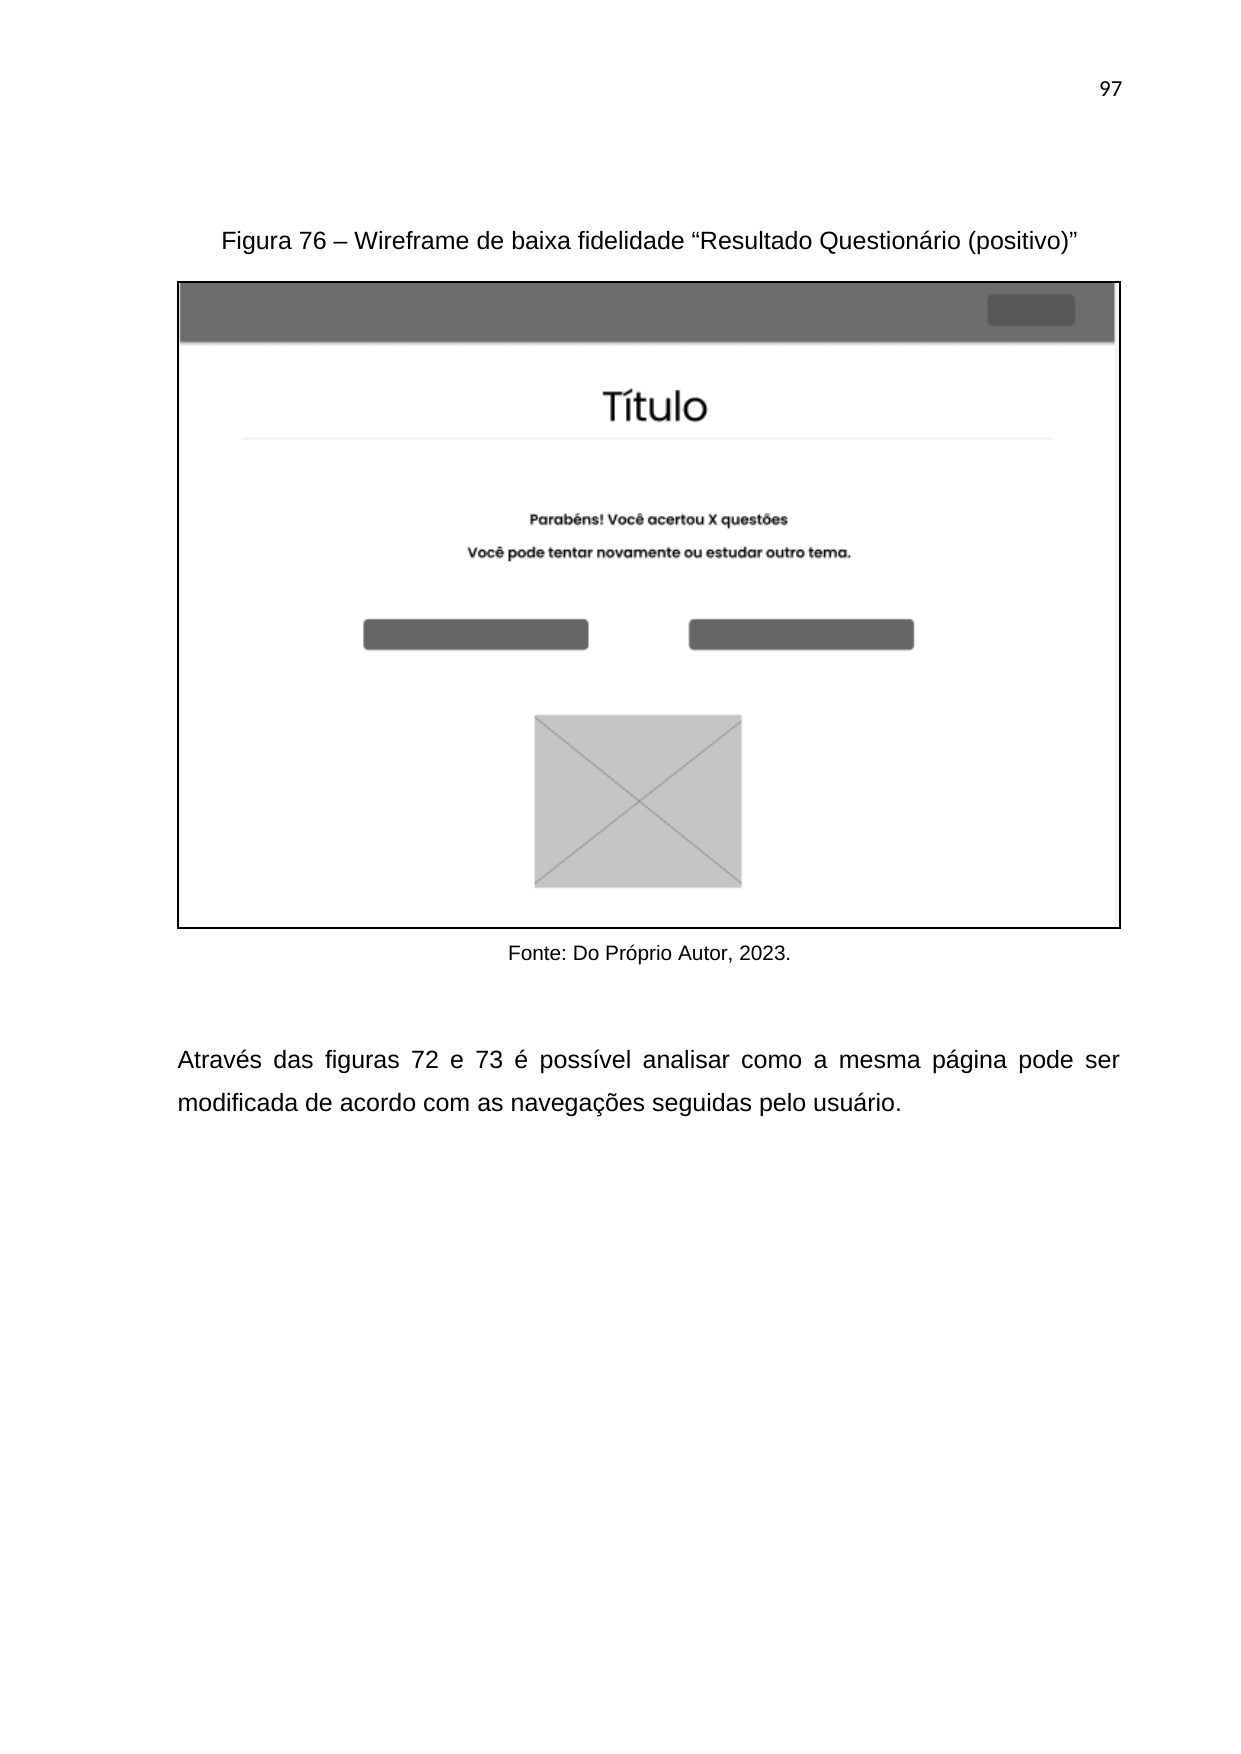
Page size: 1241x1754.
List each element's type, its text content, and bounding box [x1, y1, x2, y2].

picture [179, 283, 1119, 927]
text Fonte: Do Próprio Autor, 2023. [177, 941, 1122, 965]
text Através das figuras 72 e 73 é possível analisar como a mesma página pode ser modificada de acordo com as navegações seguidas pelo usuário. [177, 1045, 1122, 1117]
text Figura 76 – Wireframe de baixa fidelidade “Resultado Questionário (positivo)” [177, 226, 1122, 254]
